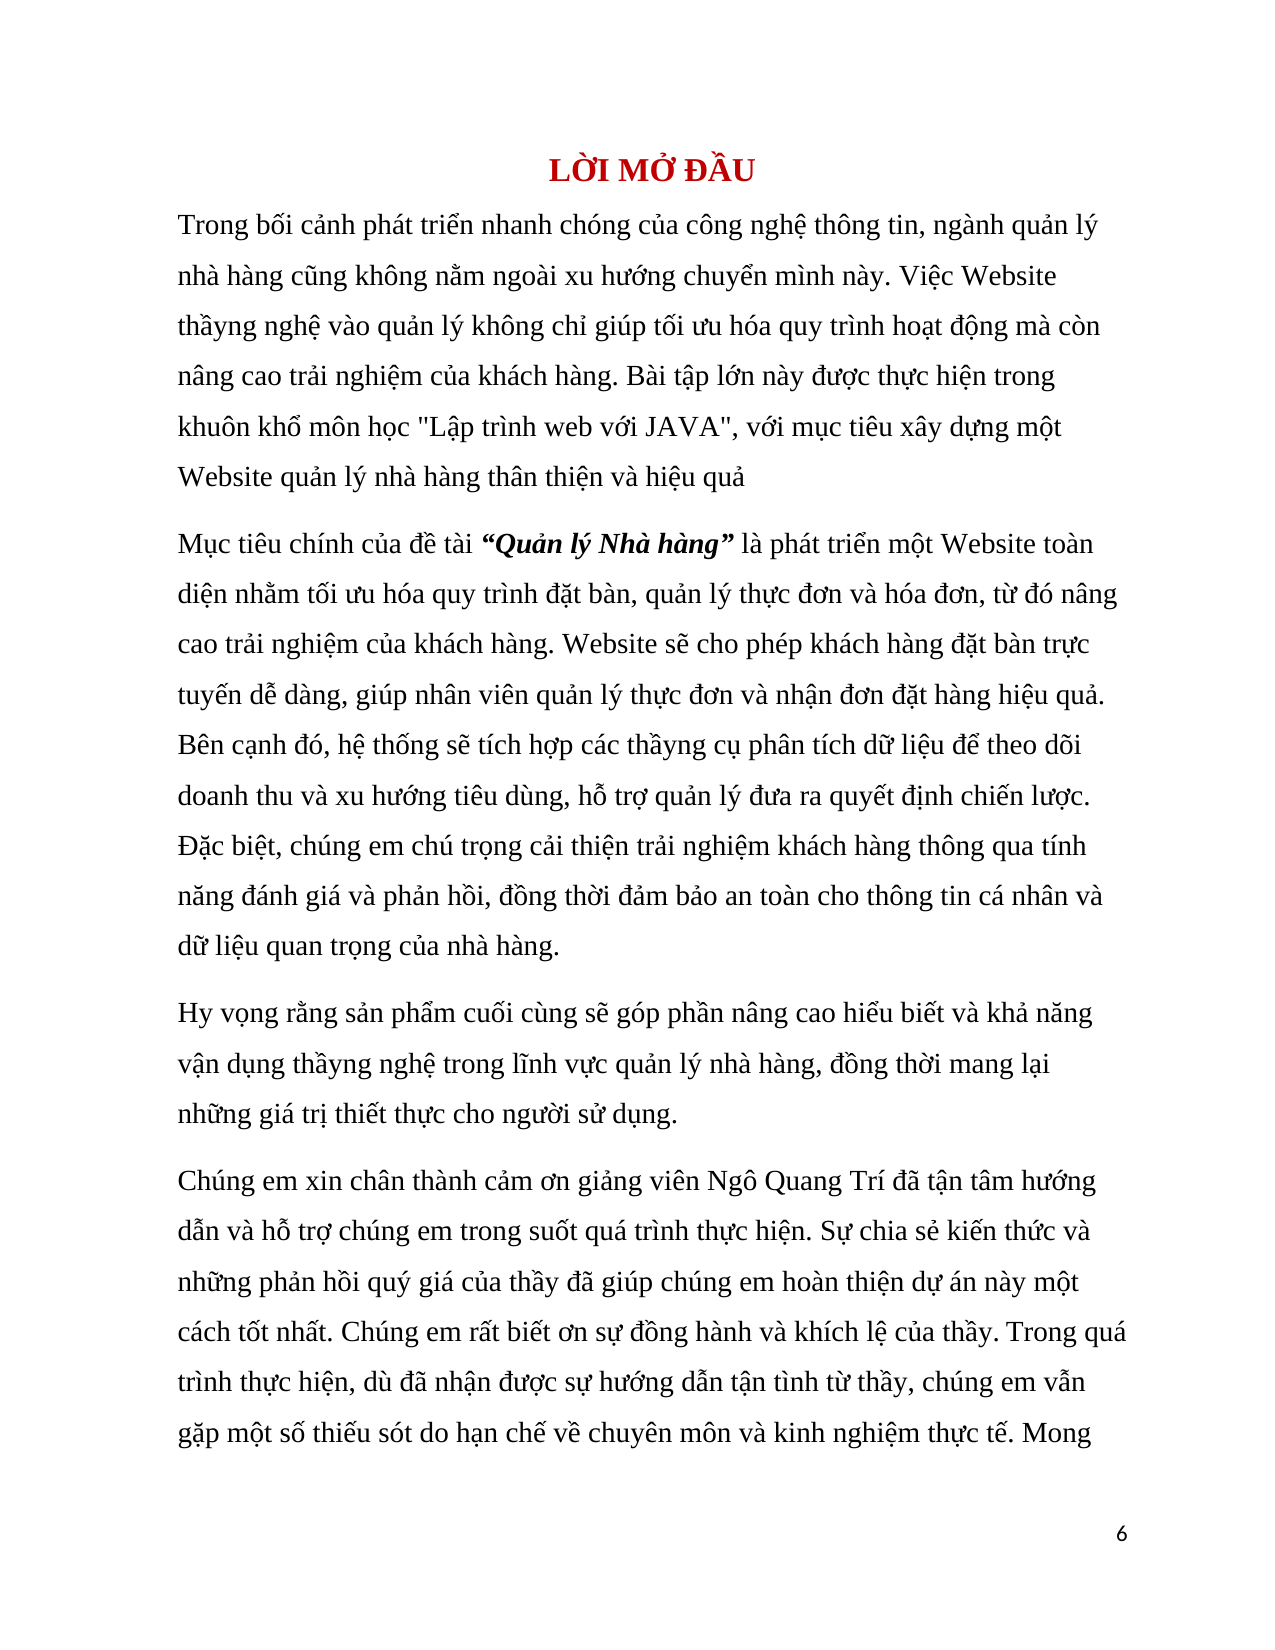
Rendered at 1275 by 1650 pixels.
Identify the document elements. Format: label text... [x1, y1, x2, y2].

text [177, 1163, 1127, 1448]
text Trong bối cảnh phát triển nhanh chóng của công nghệ thông tin, ngành quản lý nhà hàng cũng không nằm ngoài xu hướng chuyển mình này. Việc Website thầyng nghệ vào quản lý không chỉ giúp tối ưu hóa quy trình hoạt động mà còn nâng cao trải nghiệm của khách hàng. Bài tập lớn này được thực hiện trong khuôn khổ môn học "Lập trình web với JAVA", với mục tiêu xây dựng một Website quản lý nhà hàng thân thiện và hiệu quả [177, 207, 1127, 493]
text Hy vọng rằng sản phẩm cuối cùng sẽ góp phần nâng cao hiểu biết và khả năng vận dụng thầyng nghệ trong lĩnh vực quản lý nhà hàng, đồng thời mang lại những giá trị thiết thực cho người sử dụng. [177, 996, 1127, 1130]
subtitle LỜI MỞ ĐẦU [177, 150, 1127, 188]
text Mục tiêu chính của đề tài “Quản lý Nhà hàng” là phát triển một Website toàn diện nhằm tối ưu hóa quy trình đặt bàn, quản lý thực đơn và hóa đơn, từ đó nâng cao trải nghiệm của khách hàng. Website sẽ cho phép khách hàng đặt bàn trực tuyến dễ dàng, giúp nhân viên quản lý thực đơn và nhận đơn đặt hàng hiệu quả. Bên cạnh đó, hệ thống sẽ tích hợp các thầyng cụ phân tích dữ liệu để theo dõi doanh thu và xu hướng tiêu dùng, hỗ trợ quản lý đưa ra quyết định chiến lược. Đặc biệt, chúng em chú trọng cải thiện trải nghiệm khách hàng thông qua tính năng đánh giá và phản hồi, đồng thời đảm bảo an toàn cho thông tin cá nhân và dữ liệu quan trọng của nhà hàng. [177, 526, 1127, 962]
